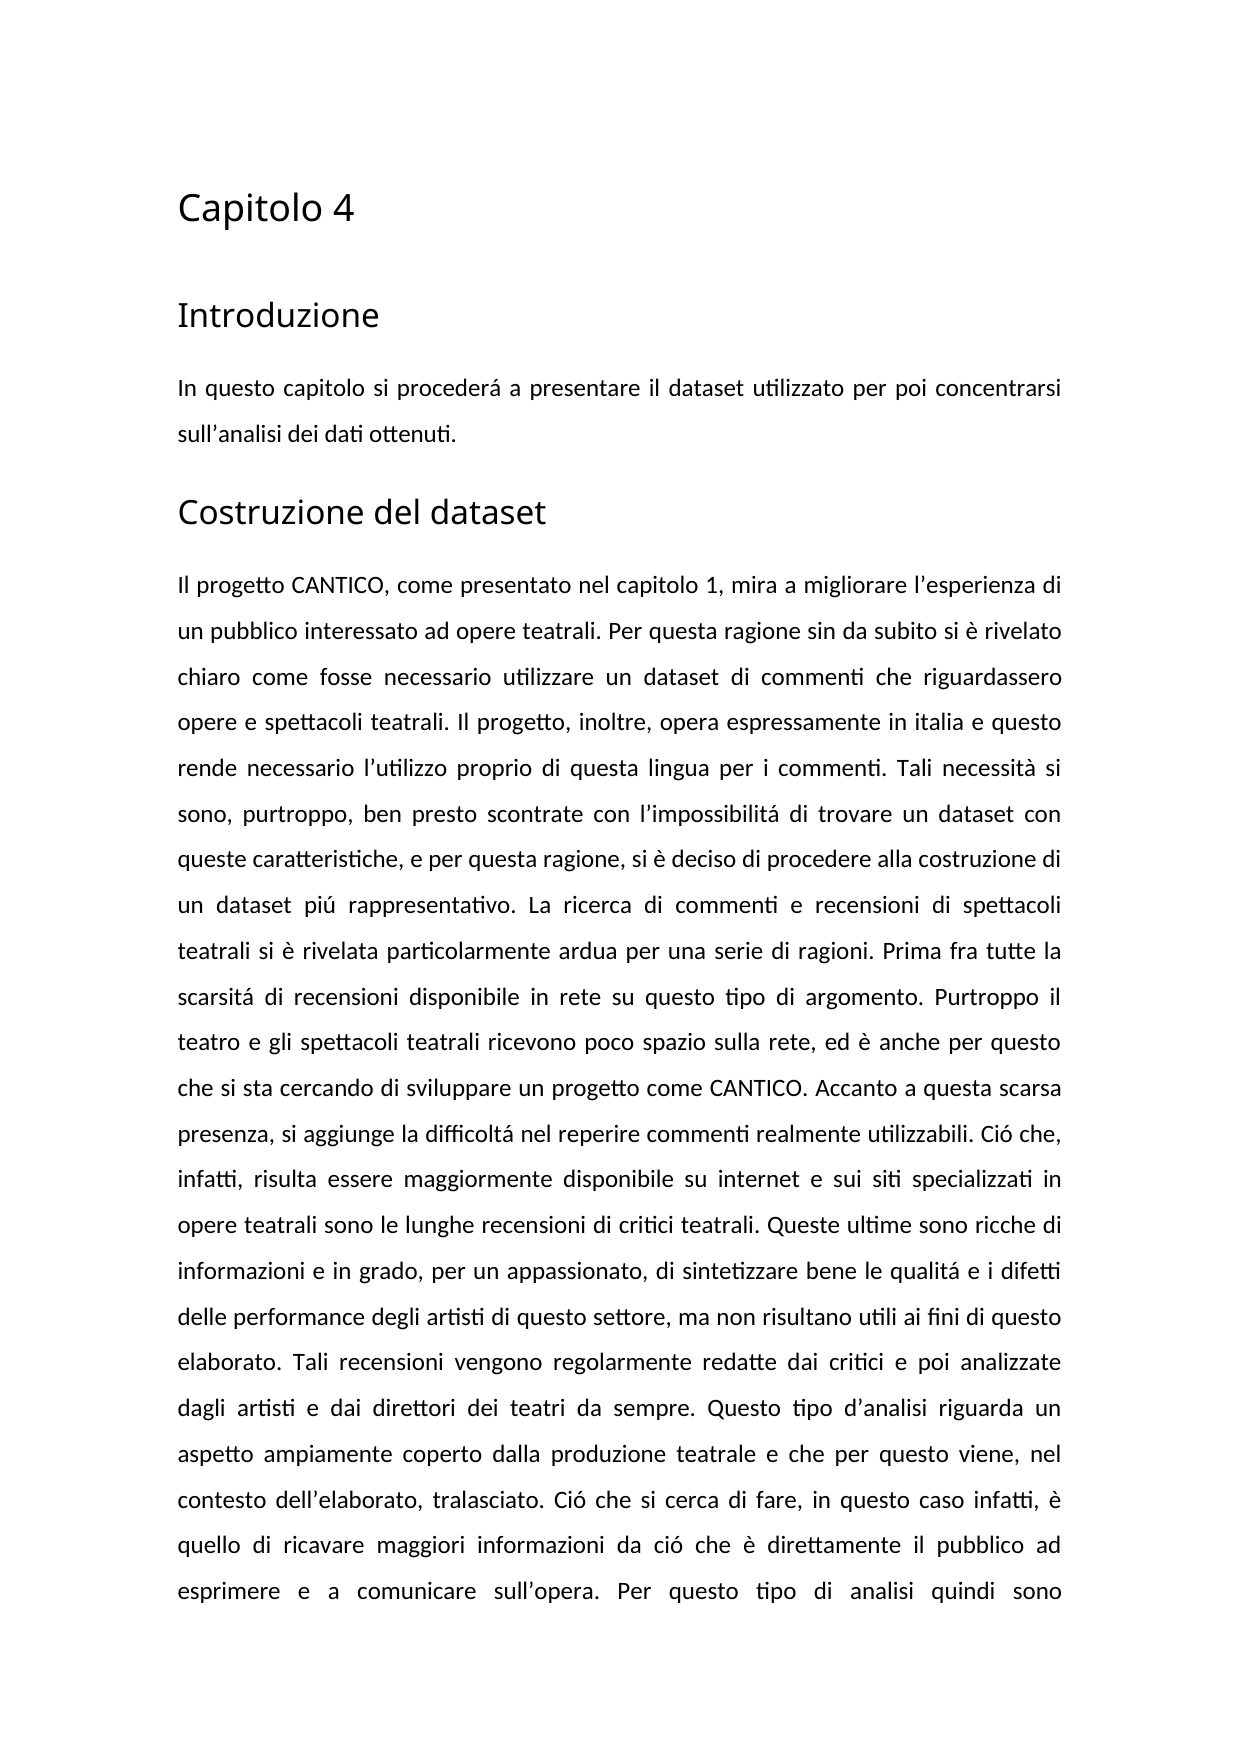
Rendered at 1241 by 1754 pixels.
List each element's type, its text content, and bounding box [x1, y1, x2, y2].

text In questo capitolo si procederá a presentare il dataset utilizzato per poi concentrarsi sull’analisi dei dati ottenuti. [177, 372, 1063, 448]
subtitle Introduzione [177, 291, 1063, 337]
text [177, 569, 1063, 1606]
subtitle Capitolo 4 [177, 181, 1063, 232]
subtitle Costruzione del dataset [177, 488, 1063, 534]
